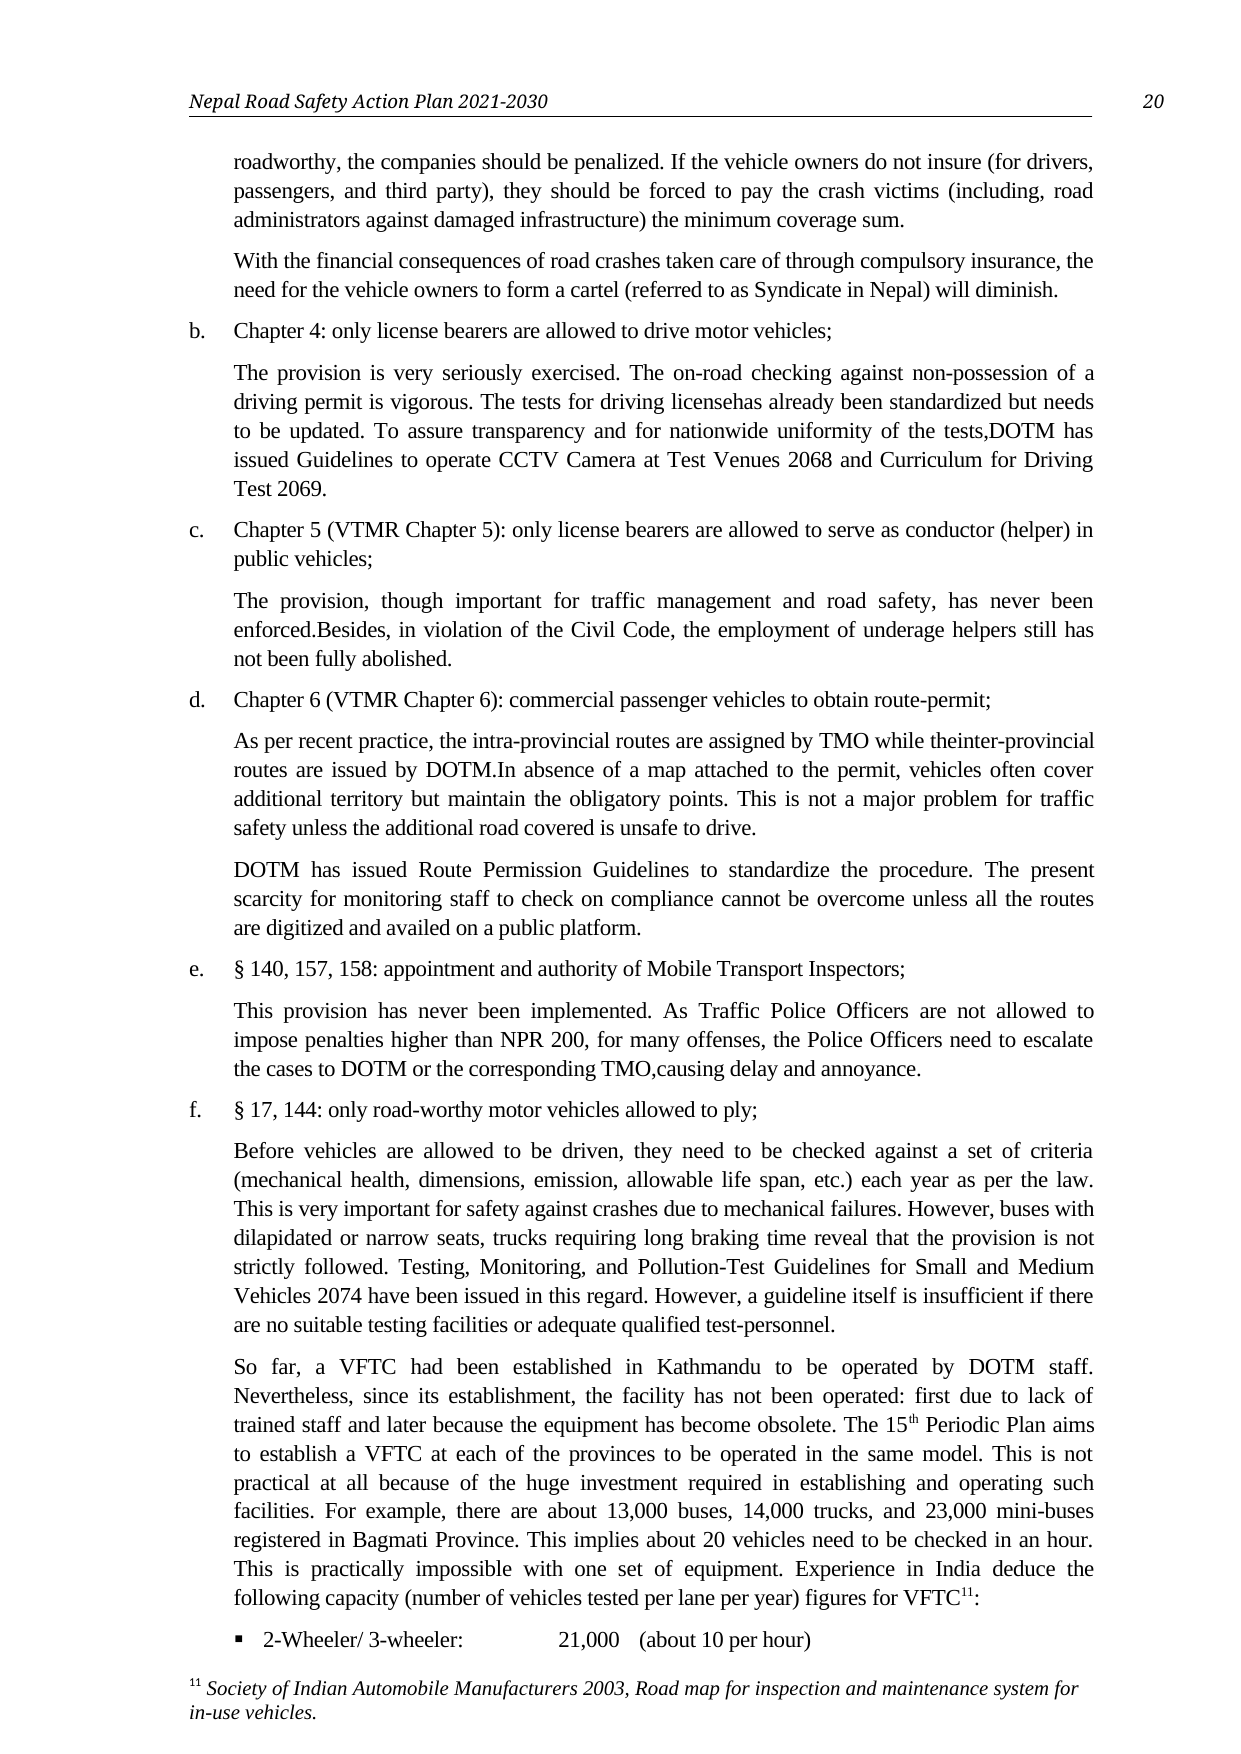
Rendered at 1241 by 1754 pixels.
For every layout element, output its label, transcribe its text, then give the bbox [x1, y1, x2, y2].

list 2-Wheeler/ 3-wheeler: 21,000 (about 10 per hour) [233, 1626, 1095, 1652]
list DOTM has issued Route Permission Guidelines to standardize the procedure. The present scarcity for monitoring staff to check on compliance cannot be overcome unless all the routes are digitized and availed on a public platform. [233, 856, 1095, 940]
list Chapter 5 (VTMR Chapter 5): only license bearers are allowed to serve as conductor (helper) in public vehicles; [189, 516, 1095, 572]
list The provision, though important for traffic management and road safety, has never been enforced.Besides, in violation of the Civil Code, the employment of underage helpers still has not been fully abolished. [233, 587, 1095, 671]
list Chapter 6 (VTMR Chapter 6): commercial passenger vehicles to obtain route-permit; [189, 686, 1095, 712]
list § 17, 144: only road-worthy motor vehicles allowed to ply; [189, 1096, 1095, 1122]
list The provision is very seriously exercised. The on-road checking against non-possession of a driving permit is vigorous. The tests for driving licensehas already been standardized but needs to be updated. To assure transparency and for nationwide uniformity of the tests,DOTM has issued Guidelines to operate CCTV Camera at Test Venues 2068 and Curriculum for Driving Test 2069. [233, 359, 1095, 501]
list Chapter 4: only license bearers are allowed to drive motor vehicles; [189, 317, 1095, 344]
list With the financial consequences of road crashes taken care of through compulsory insurance, the need for the vehicle owners to form a cartel (referred to as Syndicate in Nepal) will diminish. [233, 247, 1095, 302]
list So far, a VFTC had been established in Kathmandu to be operated by DOTM staff. Nevertheless, since its establishment, the facility has not been operated: first due to lack of trained staff and later because the equipment has become obsolete. The 15th Periodic Plan aims to establish a VFTC at each of the provinces to be operated in the same model. This is not practical at all because of the huge investment required in establishing and operating such facilities. For example, there are about 13,000 buses, 14,000 trucks, and 23,000 mini-buses registered in Bagmati Province. This implies about 20 vehicles need to be checked in an hour. This is practically impossible with one set of equipment. Experience in India deduce the following capacity (number of vehicles tested per lane per year) figures for VFTC: [233, 1353, 1095, 1611]
list Before vehicles are allowed to be driven, they need to be checked against a set of criteria (mechanical health, dimensions, emission, allowable life span, etc.) each year as per the law. This is very important for safety against crashes due to mechanical failures. However, buses with dilapidated or narrow seats, trucks requiring long braking time reveal that the provision is not strictly followed. Testing, Monitoring, and Pollution-Test Guidelines for Small and Medium Vehicles 2074 have been issued in this regard. However, a guideline itself is insufficient if there are no suitable testing facilities or adequate qualified test-personnel. [233, 1137, 1095, 1338]
list This provision has never been implemented. As Traffic Police Officers are not allowed to impose penalties higher than NPR 200, for many offenses, the Police Officers need to escalate the cases to DOTM or the corresponding TMO,causing delay and annoyance. [233, 997, 1095, 1081]
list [233, 148, 1095, 232]
list As per recent practice, the intra-provincial routes are assigned by TMO while theinter-provincial routes are issued by DOTM.In absence of a map attached to the permit, vehicles often cover additional territory but maintain the obligatory points. This is not a major problem for traffic safety unless the additional road covered is unsafe to drive. [233, 727, 1095, 841]
list § 140, 157, 158: appointment and authority of Mobile Transport Inspectors; [189, 955, 1095, 982]
